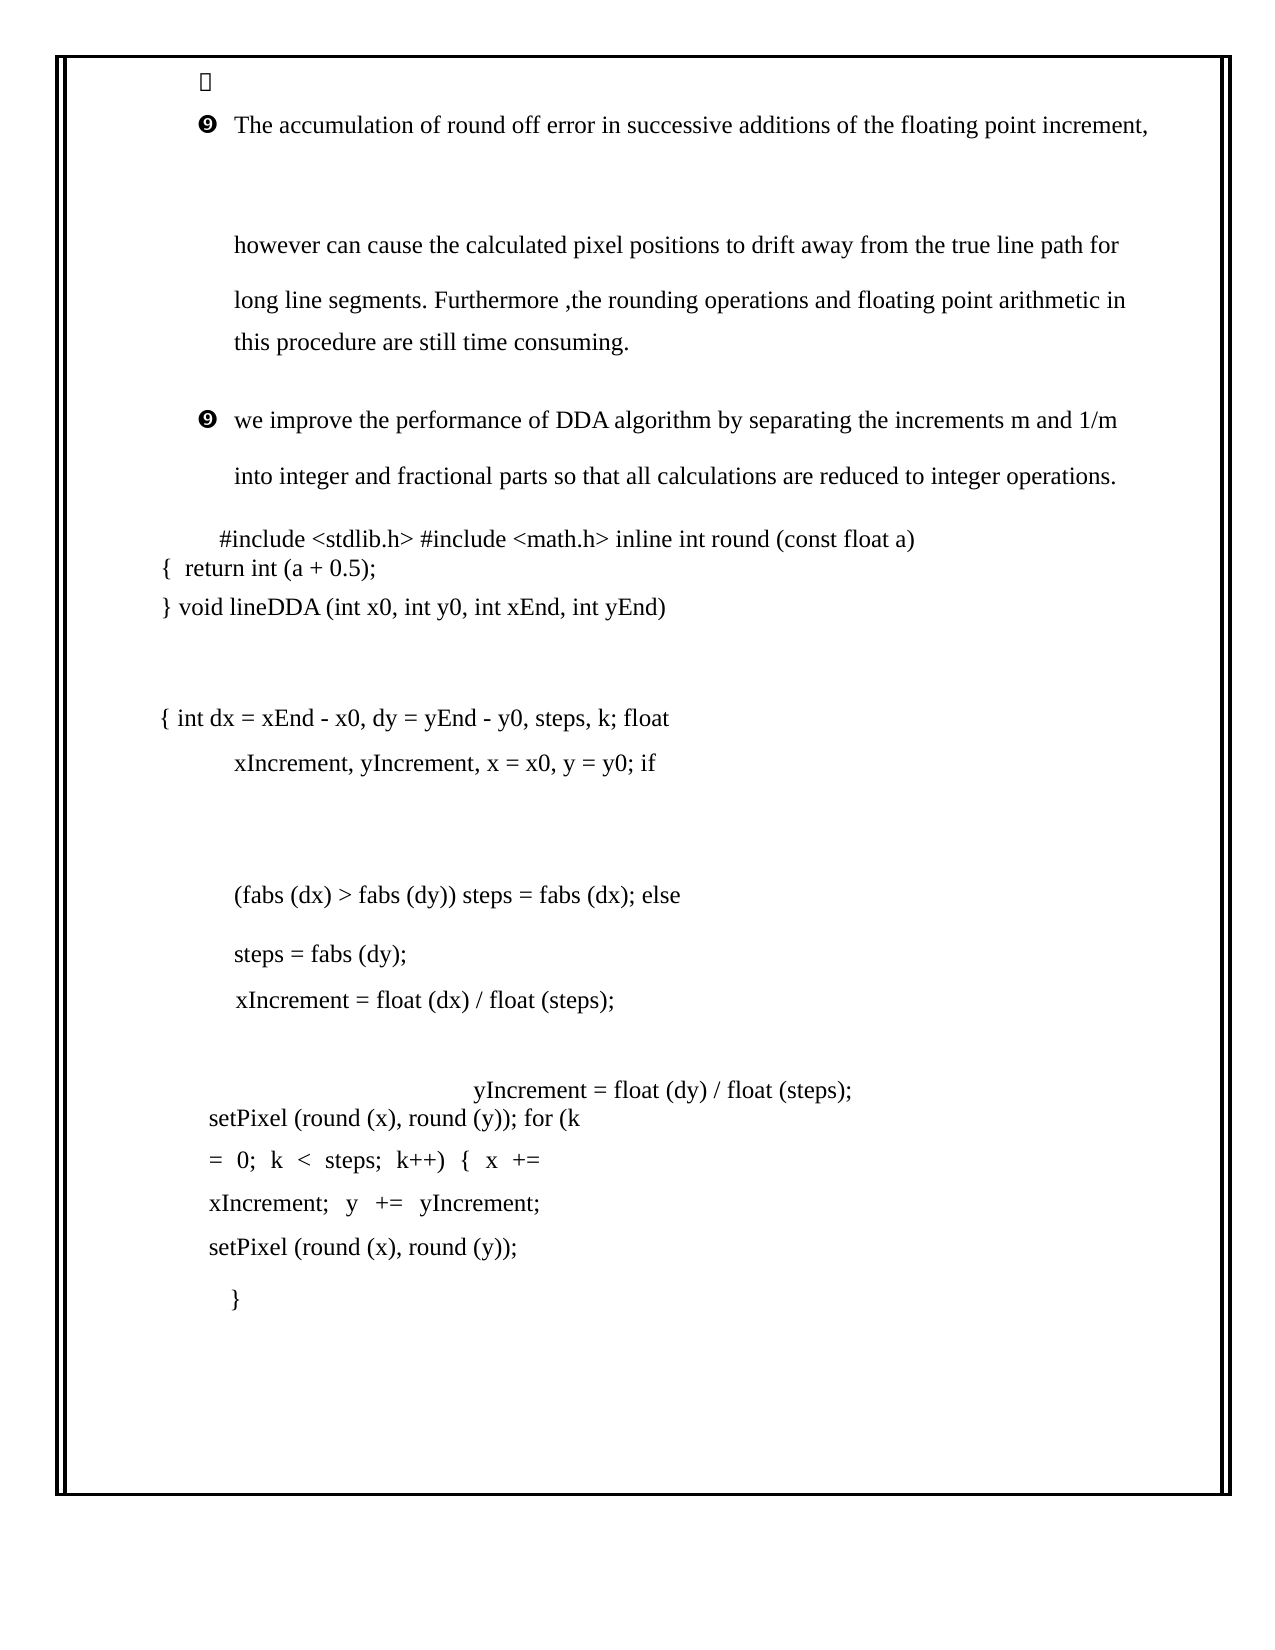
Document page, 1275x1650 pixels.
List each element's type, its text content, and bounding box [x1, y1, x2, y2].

table_cell  The accumulation of round off error in successive additions of the floating point increment, however can cause the calculated pixel positions to drift away from the true line path for long line segments. Furthermore ,the rounding operations and floating point arithmetic in this procedure are still time consuming. we improve the performance of DDA algorithm by separating the increments m and 1/m into integer and fractional parts so that all calculations are reduced to integer operations. #include <stdlib.h> #include <math.h> inline int round (const float a) { return int (a + 0.5); } void lineDDA (int x0, int y0, int xEnd, int yEnd) { int dx = xEnd - x0, dy = yEnd - y0, steps, k; float xIncrement, yIncrement, x = x0, y = y0; if (fabs (dx) > fabs (dy)) steps = fabs (dx); else steps = fabs (dy); xIncrement = float (dx) / float (steps); yIncrement = float (dy) / float (steps); setPixel (round (x), round (y)); for (k = 0; k < steps; k++) { x += xIncrement; y += yIncrement; setPixel (round (x), round (y)); } [67, 58, 1220, 1493]
